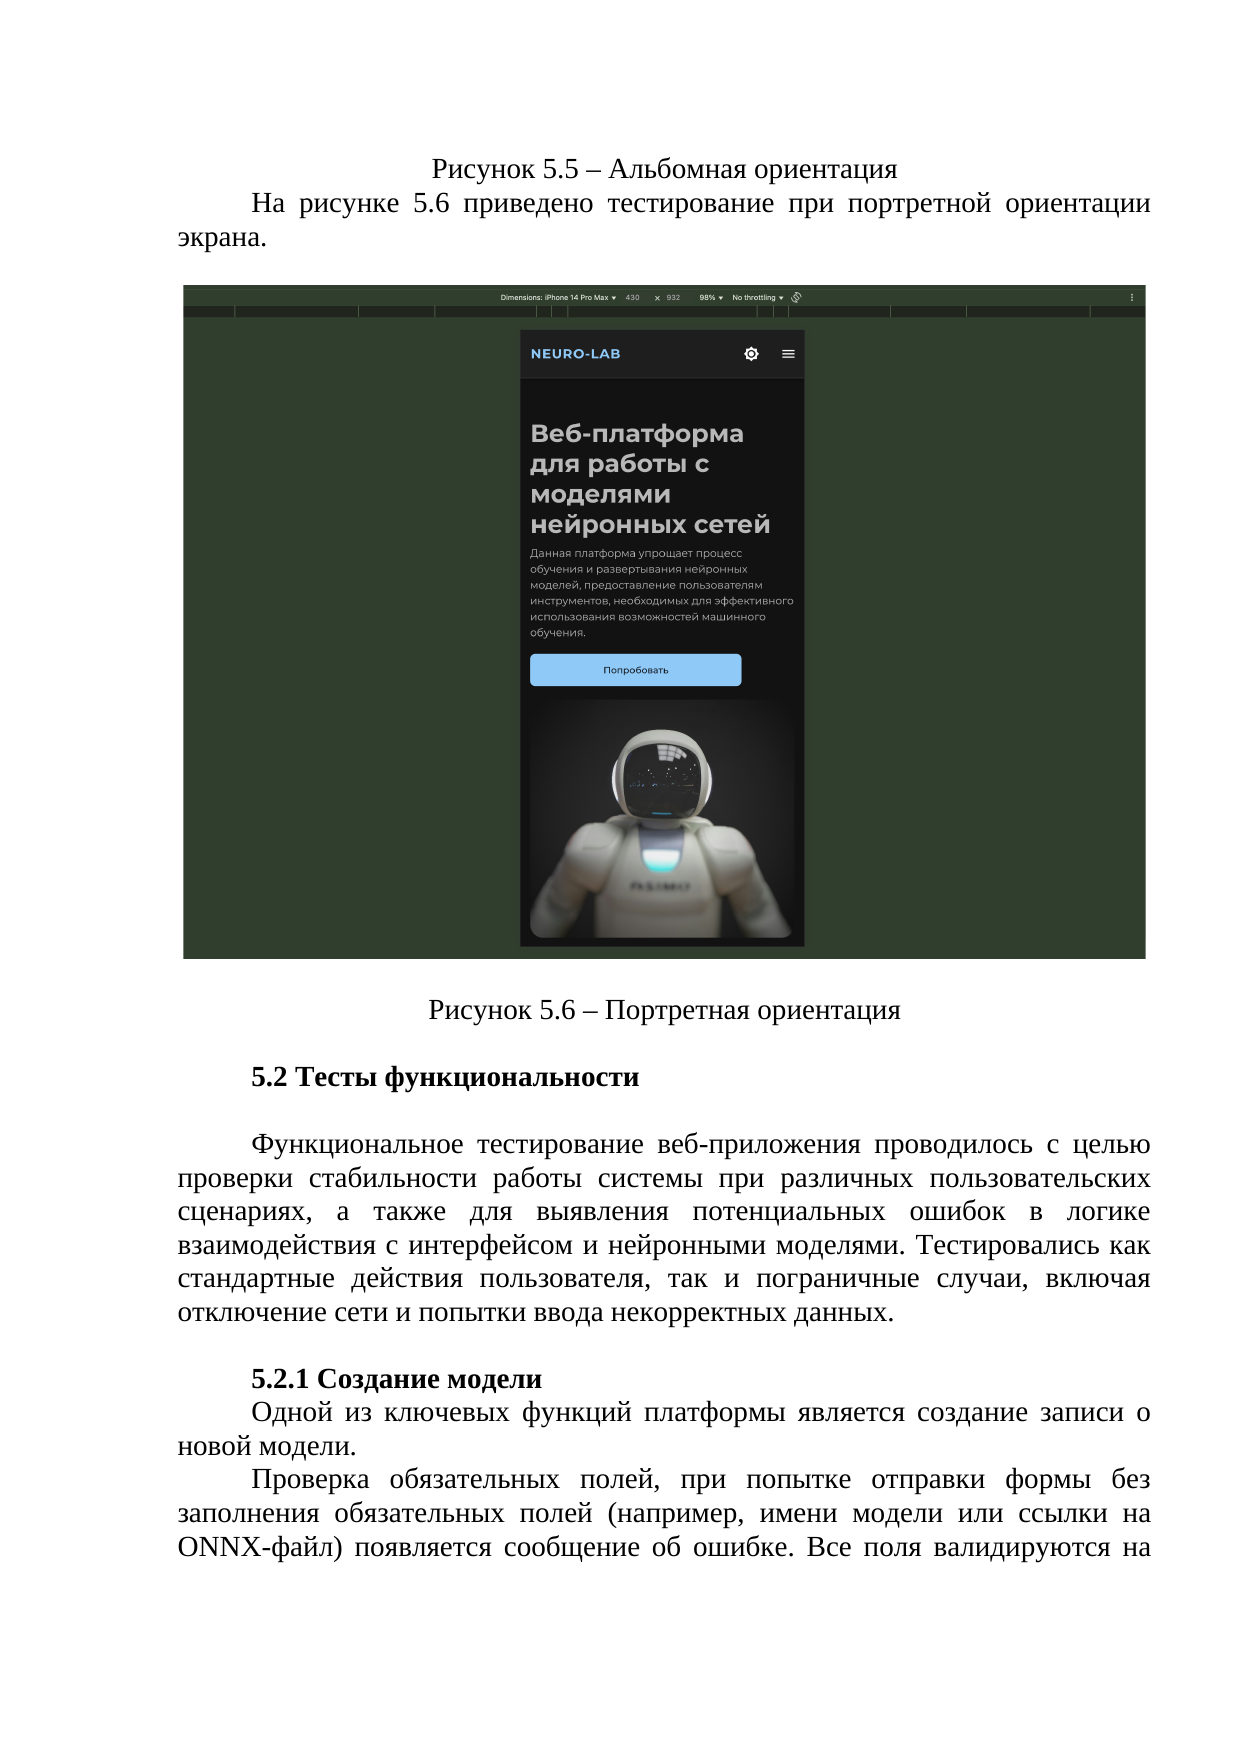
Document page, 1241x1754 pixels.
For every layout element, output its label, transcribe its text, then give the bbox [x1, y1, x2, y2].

text 5.2.1 Создание модели [177, 1361, 1152, 1394]
text Рисунок 5.6 – Портретная ориентация [177, 992, 1152, 1026]
text Одной из ключевых функций платформы является создание записи о новой модели. [177, 1394, 1152, 1462]
text Рисунок 5.5 – Альбомная ориентация [177, 152, 1152, 185]
text Функциональное тестирование веб-приложения проводилось с целью проверки стабильности работы системы при различных пользовательских сценариях, а также для выявления потенциальных ошибок в логике взаимодействия с интерфейсом и нейронными моделями. Тестировались как стандартные действия пользователя, так и пограничные случаи, включая отключение сети и попытки ввода некорректных данных. [177, 1126, 1152, 1327]
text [177, 1462, 1152, 1562]
text На рисунке 5.6 приведено тестирование при портретной ориентации экрана. [177, 185, 1152, 252]
picture [183, 285, 1146, 959]
subtitle 5.2 Тесты функциональности [251, 1059, 1152, 1093]
